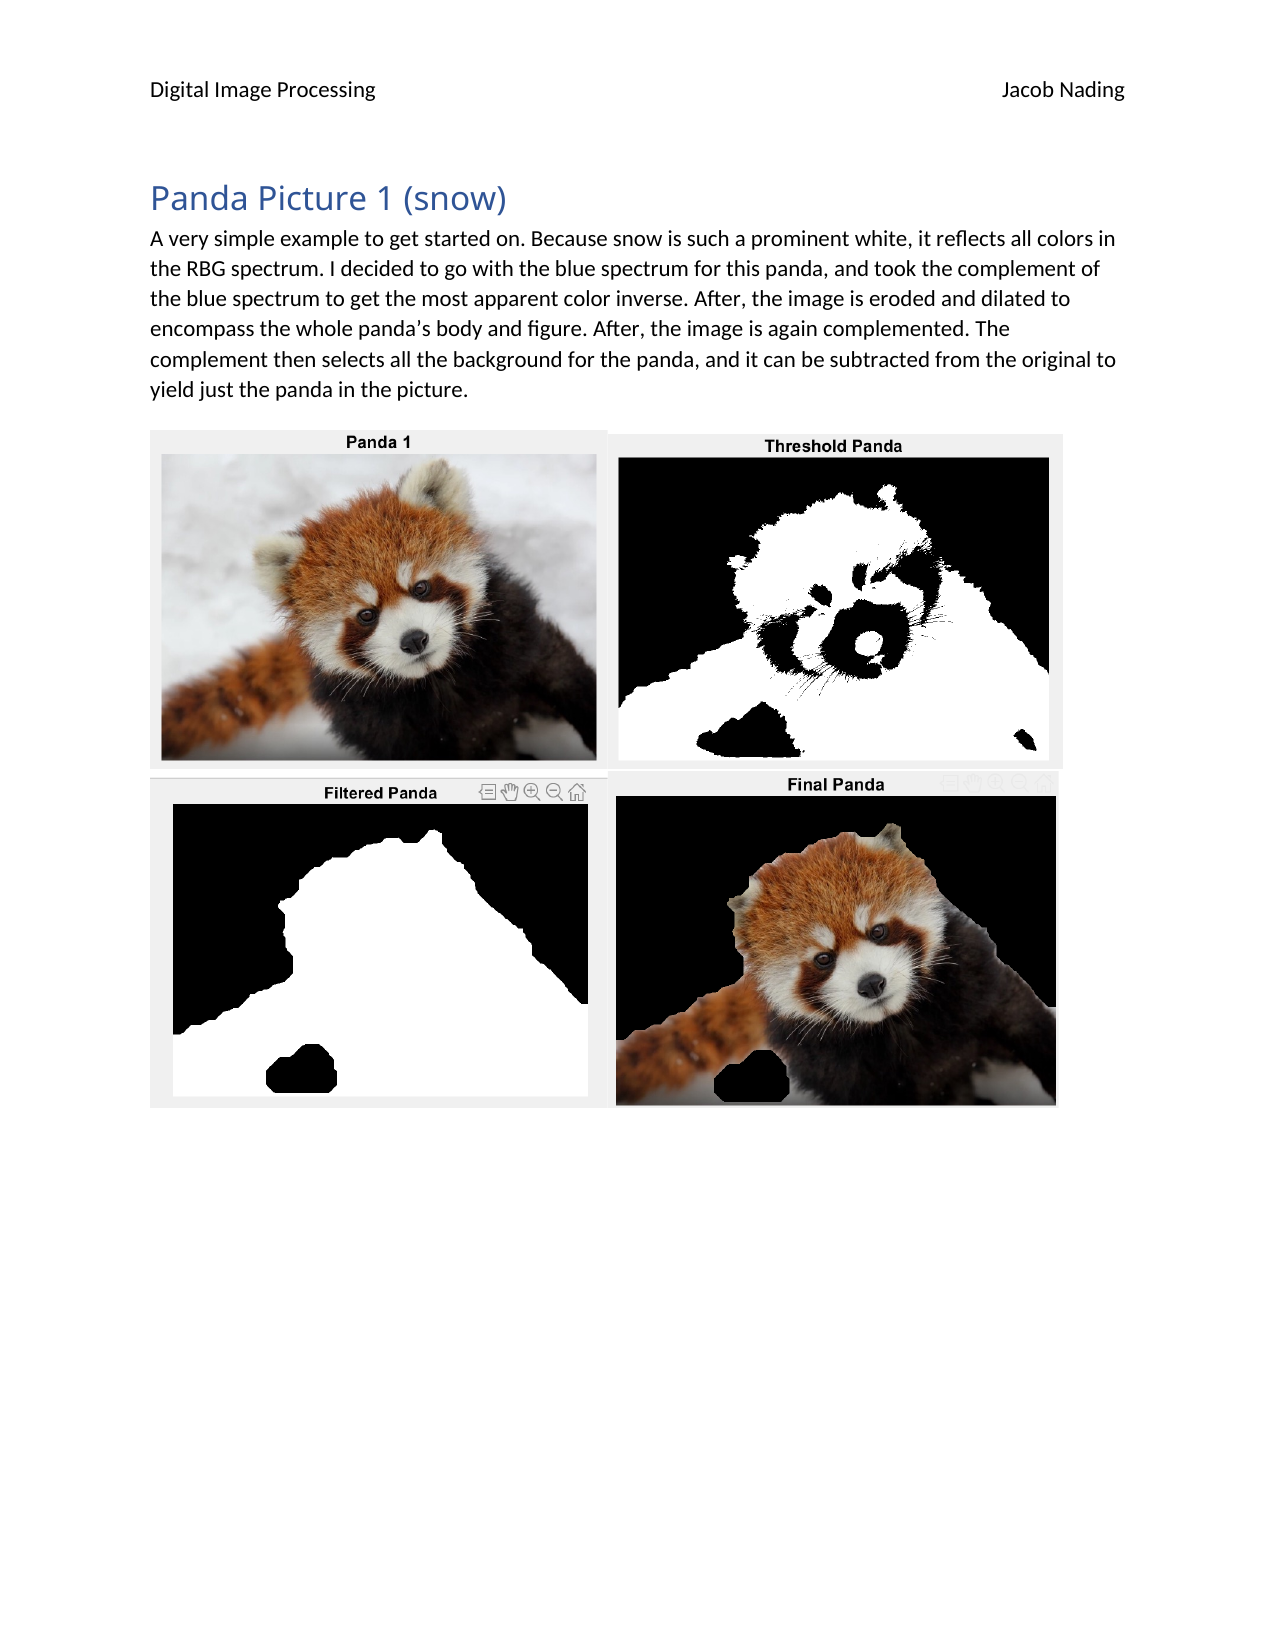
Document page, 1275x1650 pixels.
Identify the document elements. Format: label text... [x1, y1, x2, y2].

subtitle Panda Picture 1 (snow) [150, 175, 1125, 220]
picture [150, 771, 1059, 1108]
picture [150, 430, 1063, 769]
text A very simple example to get started on. Because snow is such a prominent white, it reflects all colors in the RBG spectrum. I decided to go with the blue spectrum for this panda, and took the complement of the blue spectrum to get the most apparent color inverse. After, the image is eroded and dilated to encompass the whole panda’s body and figure. After, the image is again complemented. The complement then selects all the background for the panda, and it can be subtracted from the original to yield just the panda in the picture. [150, 224, 1125, 403]
